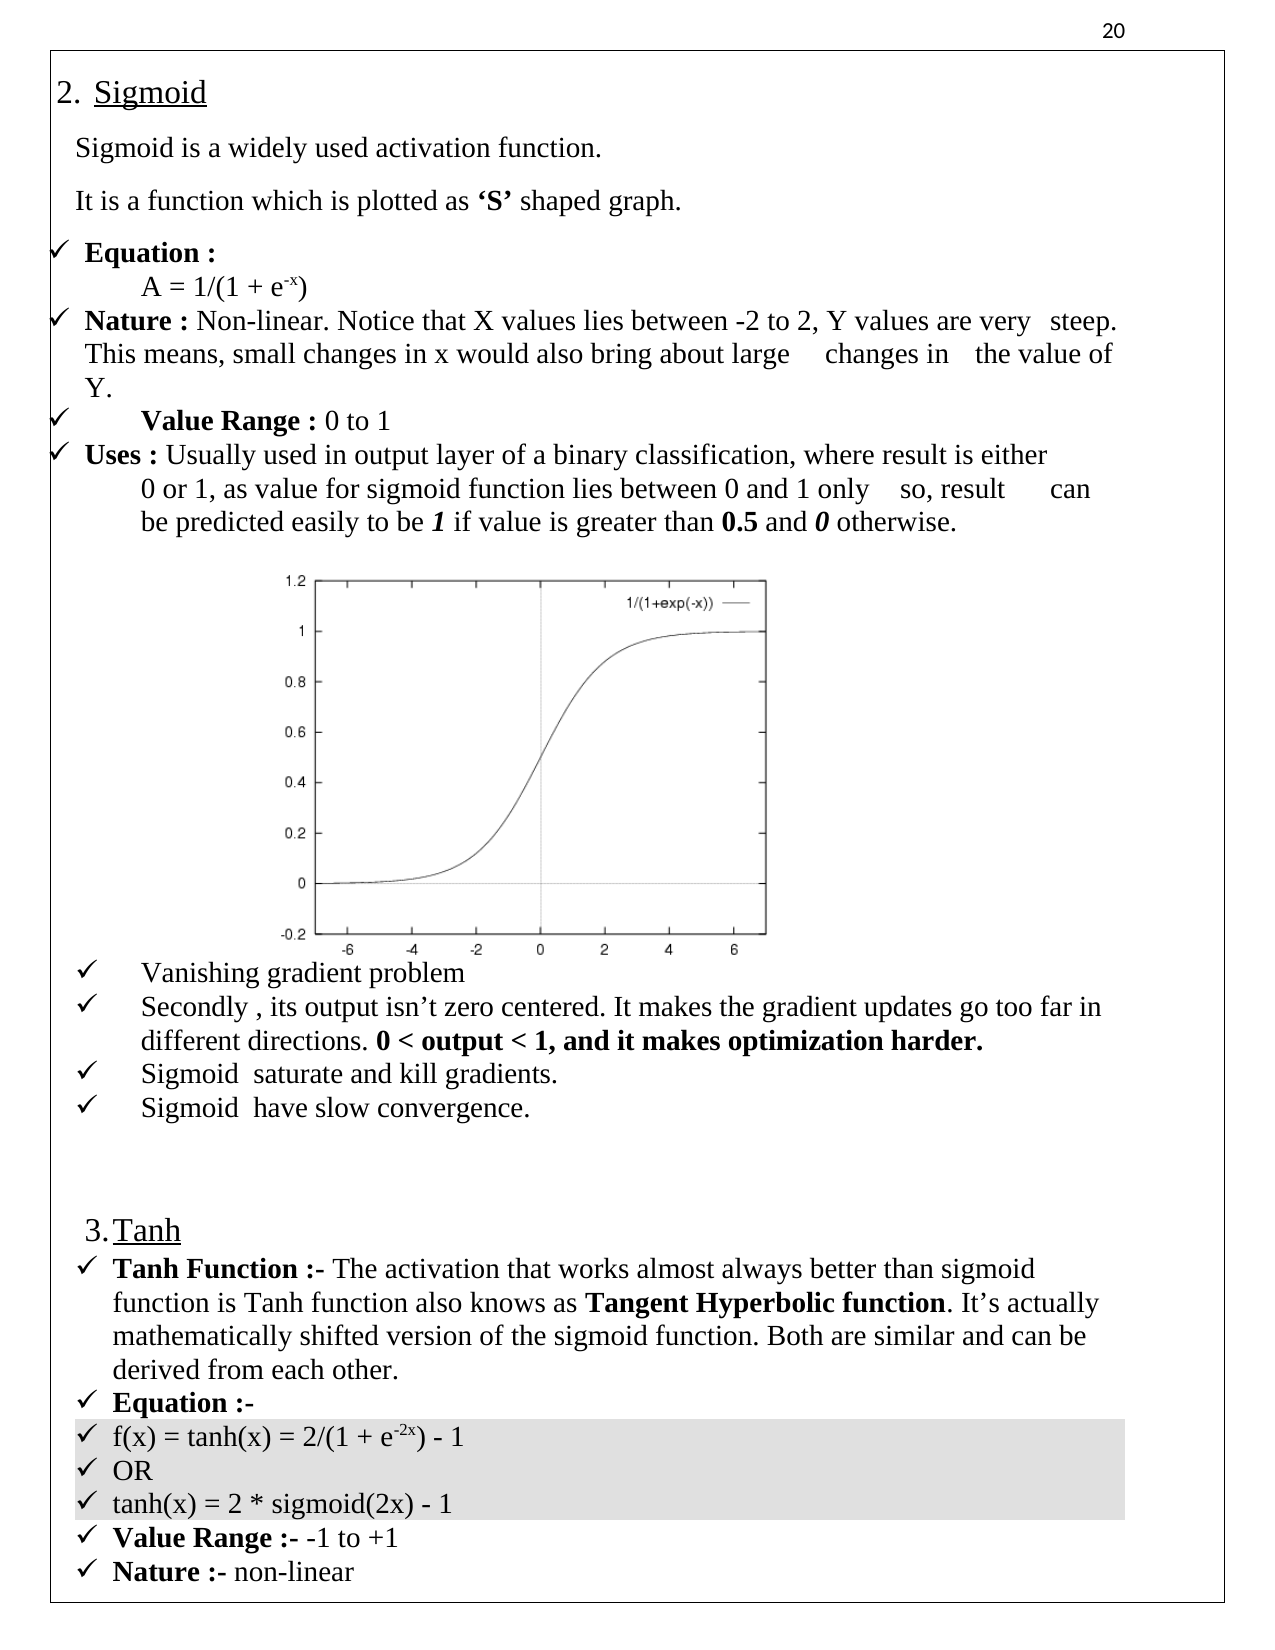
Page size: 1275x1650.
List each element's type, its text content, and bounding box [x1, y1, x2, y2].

list Value Range : 0 to 1 [51, 403, 1125, 437]
list OR [75, 1453, 1125, 1487]
list Vanishing gradient problem [75, 956, 1125, 989]
list Tanh Function :- The activation that works almost always better than sigmoid function is Tanh function also knows as Tangent Hyperbolic function. It’s actually mathematically shifted version of the sigmoid function. Both are similar and can be derived from each other. [75, 1251, 1125, 1386]
list Value Range :- -1 to +1 [75, 1520, 1125, 1554]
list Nature :- non-linear [75, 1554, 1125, 1587]
list Sigmoid have slow convergence. [75, 1090, 1125, 1124]
list Uses : Usually used in output layer of a binary classification, where result is either 0 or 1, as value for sigmoid function lies between 0 and 1 only so, result can be predicted easily to be 1 if value is greater than 0.5 and 0 otherwise. [51, 437, 1125, 538]
list Nature : Non-linear. Notice that X values lies between -2 to 2, Y values are very steep. This means, small changes in x would also bring about large changes in the value of Y. [51, 303, 1125, 403]
list Sigmoid saturate and kill gradients. [75, 1056, 1125, 1090]
picture [242, 574, 790, 957]
text Sigmoid is a widely used activation function. [75, 130, 1200, 163]
list tanh(x) = 2 * sigmoid(2x) - 1 [75, 1487, 1125, 1520]
list Sigmoid [56, 72, 1200, 110]
list Secondly , its output isn’t zero centered. It makes the gradient updates go too far in different directions. 0 < output < 1, and it makes optimization harder. [75, 989, 1125, 1056]
list Tanh [84, 1210, 1209, 1248]
list Equation : A = 1/(1 + e-x) [51, 236, 1125, 303]
list f(x) = tanh(x) = 2/(1 + e-2x) - 1 [75, 1419, 1125, 1453]
list Equation :- [75, 1386, 1125, 1419]
text It is a function which is plotted as ‘S’ shaped graph. [75, 183, 1200, 216]
